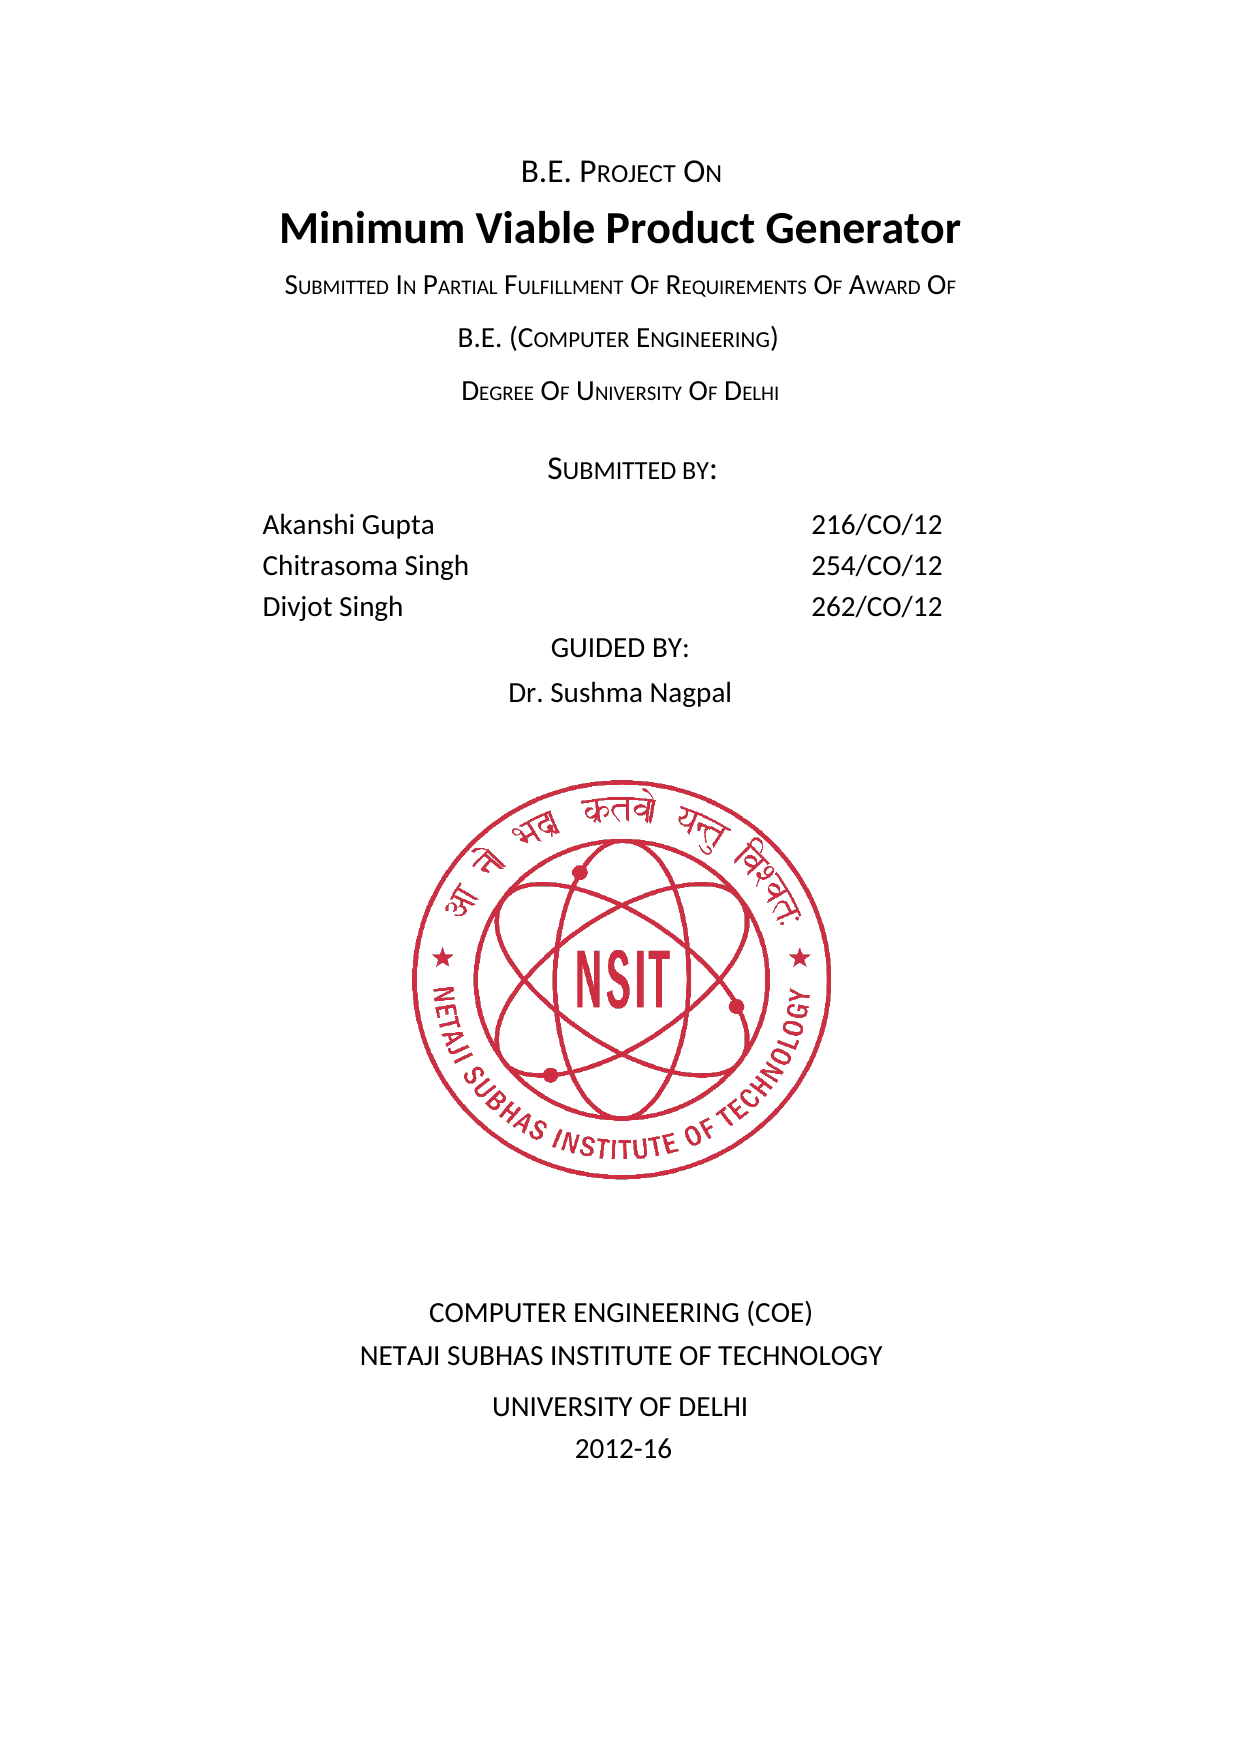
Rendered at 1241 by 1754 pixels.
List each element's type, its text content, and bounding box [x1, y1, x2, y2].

text UNIVERSITY OF DELHI [112, 1388, 1128, 1423]
text Divjot Singh 262/CO/12 [112, 588, 1128, 624]
text NETAJI SUBHAS INSTITUTE OF TECHNOLOGY [112, 1337, 1130, 1372]
text Dr. Sushma Nagpal [112, 674, 1128, 709]
text COMPUTER ENGINEERING (COE) [112, 1294, 1130, 1330]
text SUBMITTED IN PARTIAL FULFILLMENT OF REQUIREMENTS OF AWARD OF [112, 266, 1128, 302]
text Chitrasoma Singh 254/CO/12 [112, 547, 1128, 583]
text GUIDED BY: [112, 629, 1128, 665]
text B.E. PROJECT ON [112, 150, 1130, 191]
text SUBMITTED BY: [112, 447, 1130, 488]
picture [401, 771, 839, 1188]
text 2012-16 [112, 1431, 1128, 1466]
text Akanshi Gupta 216/CO/12 [112, 506, 1128, 542]
text B.E. (COMPUTER ENGINEERING) [112, 319, 1123, 355]
text DEGREE OF UNIVERSITY OF DELHI [112, 372, 1128, 408]
text Minimum Viable Product Generator [112, 199, 1128, 255]
